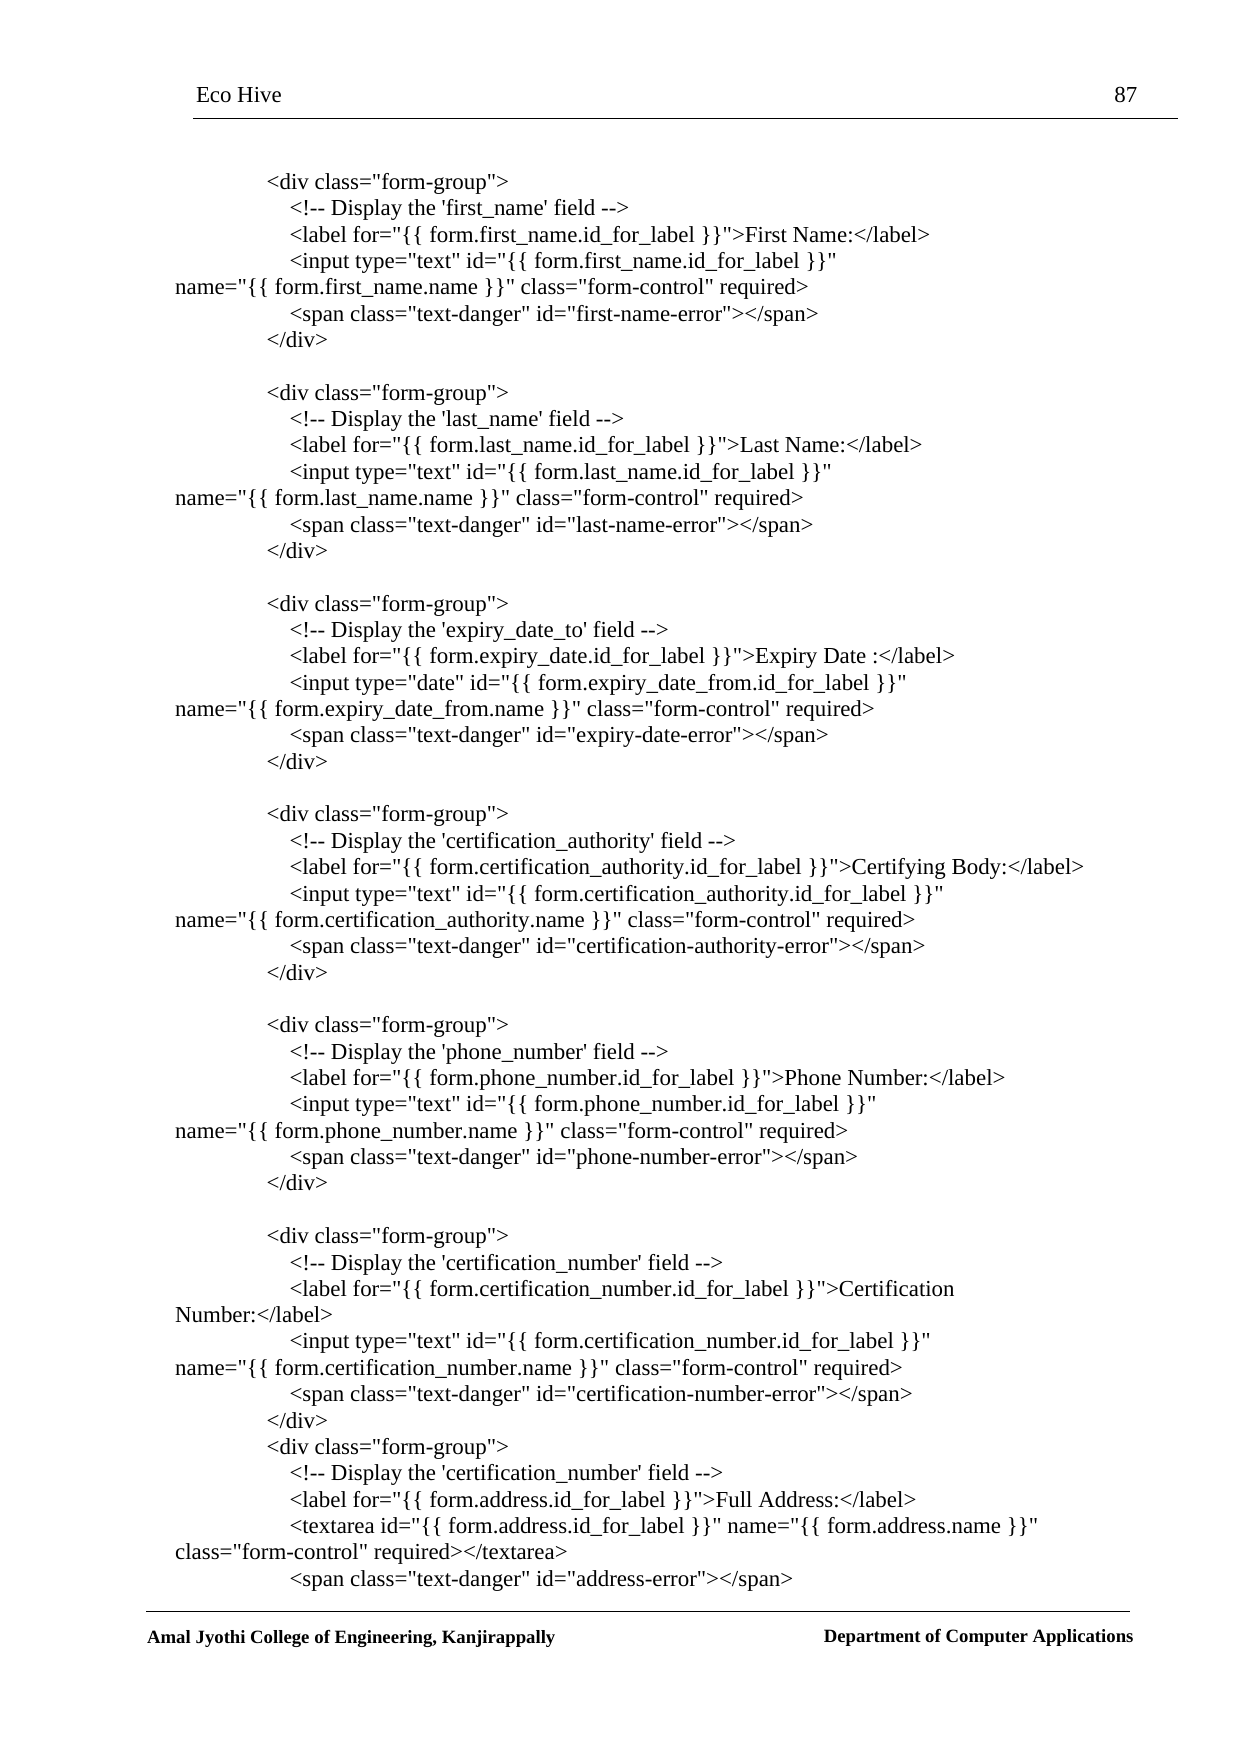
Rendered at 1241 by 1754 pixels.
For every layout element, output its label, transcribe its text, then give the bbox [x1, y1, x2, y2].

text <!-- Display the 'certification_number' field --> [175, 1248, 1102, 1275]
text <input type="text" id="{{ form.last_name.id_for_label }}" name="{{ form.last_name.name }}" class="form-control" required> [175, 458, 1102, 511]
text <div class="form-group"> [175, 1222, 1102, 1248]
text <span class="text-danger" id="expiry-date-error"></span> [175, 721, 1102, 748]
text <span class="text-danger" id="last-name-error"></span> [175, 511, 1102, 537]
text </div> [175, 748, 1102, 774]
text <label for="{{ form.expiry_date.id_for_label }}">Expiry Date :</label> [175, 642, 1102, 669]
text <div class="form-group"> [175, 801, 1102, 827]
text <!-- Display the 'certification_number' field --> [175, 1459, 1102, 1486]
text </div> [175, 1169, 1102, 1196]
text <span class="text-danger" id="first-name-error"></span> [175, 300, 1102, 326]
text <input type="text" id="{{ form.certification_authority.id_for_label }}" name="{{ form.certification_authority.name }}" class="form-control" required> [175, 879, 1102, 932]
text <div class="form-group"> [175, 590, 1102, 616]
text <label for="{{ form.certification_authority.id_for_label }}">Certifying Body:</label> [175, 853, 1102, 879]
text <input type="text" id="{{ form.first_name.id_for_label }}" name="{{ form.first_name.name }}" class="form-control" required> [175, 247, 1102, 300]
text <span class="text-danger" id="certification-authority-error"></span> [175, 932, 1102, 959]
text <div class="form-group"> [175, 379, 1102, 405]
text <input type="text" id="{{ form.phone_number.id_for_label }}" name="{{ form.phone_number.name }}" class="form-control" required> [175, 1090, 1102, 1143]
text <div class="form-group"> [175, 168, 1102, 194]
text <!-- Display the 'last_name' field --> [175, 405, 1102, 432]
text <!-- Display the 'phone_number' field --> [175, 1038, 1102, 1064]
text <label for="{{ form.address.id_for_label }}">Full Address:</label> [175, 1486, 1102, 1512]
text <div class="form-group"> [175, 1433, 1102, 1459]
text <span class="text-danger" id="phone-number-error"></span> [175, 1143, 1102, 1169]
text </div> [175, 537, 1102, 563]
text <label for="{{ form.last_name.id_for_label }}">Last Name:</label> [175, 432, 1102, 458]
text <!-- Display the 'expiry_date_to' field --> [175, 616, 1102, 642]
text <input type="text" id="{{ form.certification_number.id_for_label }}" name="{{ form.certification_number.name }}" class="form-control" required> [175, 1328, 1102, 1380]
text <label for="{{ form.certification_number.id_for_label }}">Certification Number:</label> [175, 1275, 1102, 1328]
text <textarea id="{{ form.address.id_for_label }}" name="{{ form.address.name }}" class="form-control" required></textarea> [175, 1512, 1102, 1565]
text <span class="text-danger" id="address-error"></span> [175, 1565, 1102, 1591]
text </div> [175, 959, 1102, 985]
text <span class="text-danger" id="certification-number-error"></span> [175, 1380, 1102, 1407]
text <label for="{{ form.phone_number.id_for_label }}">Phone Number:</label> [175, 1064, 1102, 1090]
text <!-- Display the 'first_name' field --> [175, 194, 1102, 221]
text <label for="{{ form.first_name.id_for_label }}">First Name:</label> [175, 221, 1102, 247]
text <!-- Display the 'certification_authority' field --> [175, 827, 1102, 853]
text <input type="date" id="{{ form.expiry_date_from.id_for_label }}" name="{{ form.expiry_date_from.name }}" class="form-control" required> [175, 669, 1102, 721]
text </div> [175, 1407, 1102, 1433]
text </div> [175, 326, 1102, 352]
text <div class="form-group"> [175, 1011, 1102, 1038]
